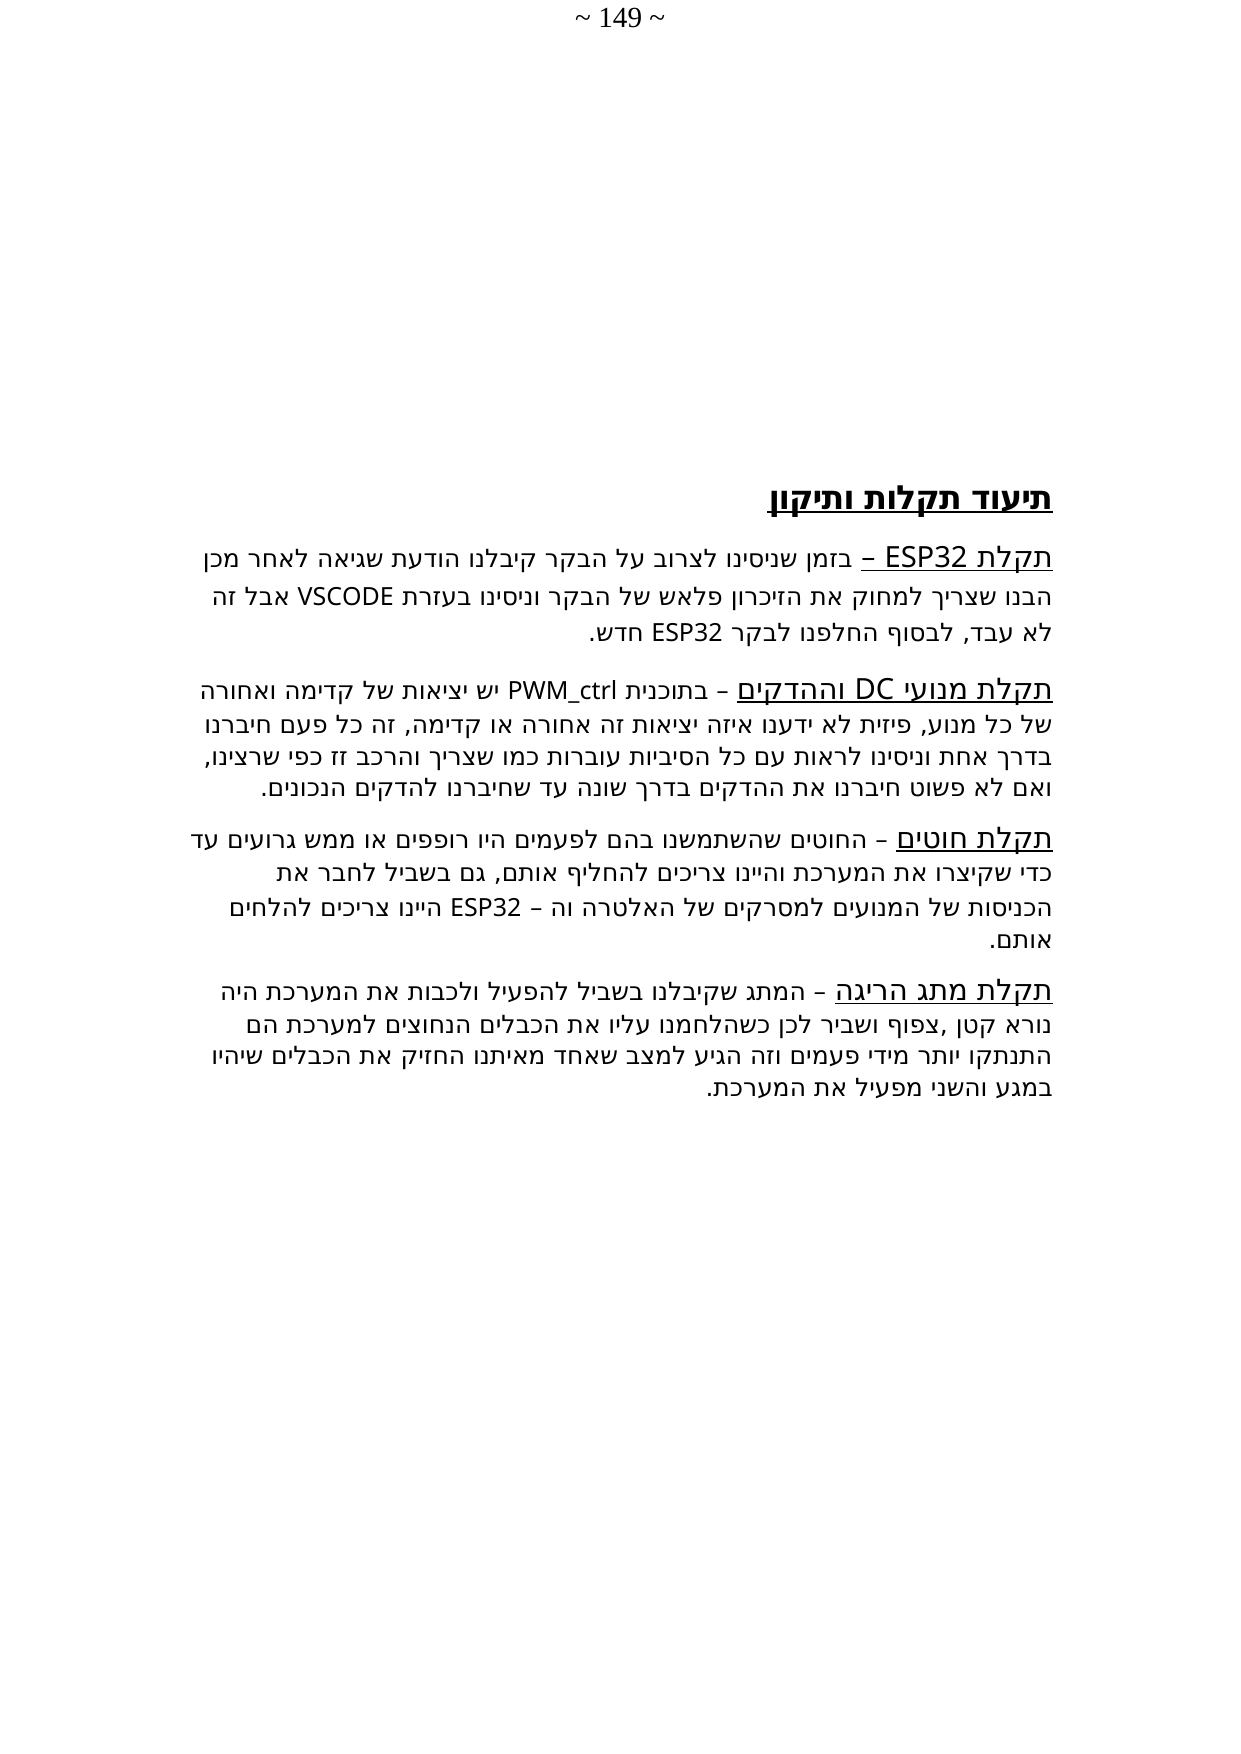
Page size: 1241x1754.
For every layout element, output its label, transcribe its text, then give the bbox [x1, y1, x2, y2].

text תקלת ESP32 – בזמן שניסינו לצרוב על הבקר קיבלנו הודעת שגיאה לאחר מכן הבנו שצריך למחוק את הזיכרון פלאש של הבקר וניסינו בעזרת VSCODE אבל זה לא עבד, לבסוף החלפנו לבקר ESP32 חדש. [187, 537, 1053, 649]
text תקלת חוטים – החוטים שהשתמשנו בהם לפעמים היו רופפים או ממש גרועים עד כדי שקיצרו את המערכת והיינו צריכים להחליף אותם, גם בשביל לחבר את הכניסות של המנועים למסרקים של האלטרה וה – ESP32 היינו צריכים להלחים אותם. [187, 821, 1053, 955]
text תקלת מתג הריגה – המתג שקיבלנו בשביל להפעיל ולכבות את המערכת היה נורא קטן ,צפוף ושביר לכן כשהלחמנו עליו את הכבלים הנחוצים למערכת הם התנתקו יותר מידי פעמים וזה הגיע למצב שאחד מאיתנו החזיק את הכבלים שיהיו במגע והשני מפעיל את המערכת. [187, 974, 1053, 1102]
text תקלת מנועי DC וההדקים – בתוכנית PWM_ctrl יש יציאות של קדימה ואחורה של כל מנוע, פיזית לא ידענו איזה יציאות זה אחורה או קדימה, זה כל פעם חיברנו בדרך אחת וניסינו לראות עם כל הסיביות עוברות כמו שצריך והרכב זז כפי שרצינו, ואם לא פשוט חיברנו את ההדקים בדרך שונה עד שחיברנו להדקים הנכונים. [187, 668, 1053, 802]
subtitle תיעוד תקלות ותיקון [187, 478, 1053, 517]
